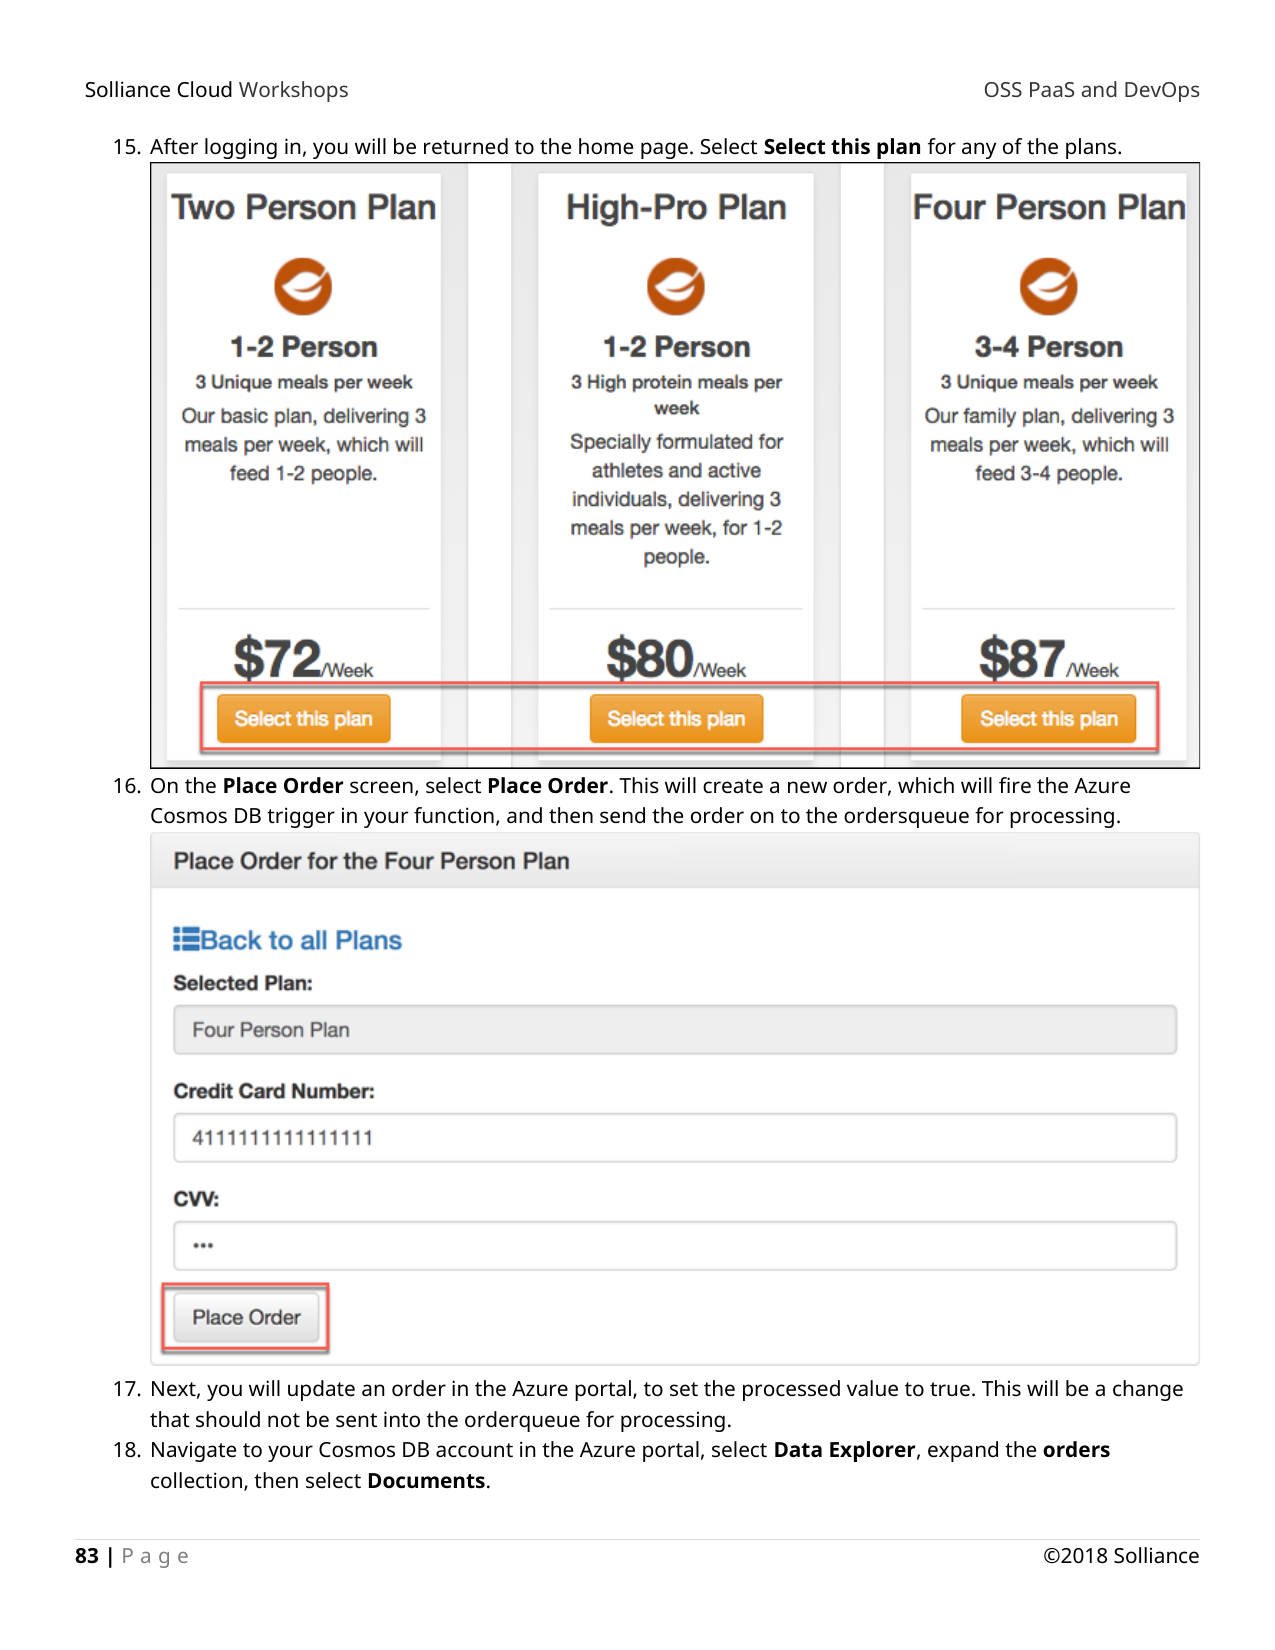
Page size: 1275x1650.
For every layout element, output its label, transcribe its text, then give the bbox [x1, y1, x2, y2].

picture [150, 832, 1200, 1366]
list Navigate to your Cosmos DB account in the Azure portal, select Data Explorer, expand the orders collection, then select Documents. [112, 1436, 1200, 1494]
picture [150, 162, 1200, 769]
list Next, you will update an order in the Azure portal, to set the processed value to true. This will be a change that should not be sent into the orderqueue for processing. [112, 1374, 1200, 1433]
